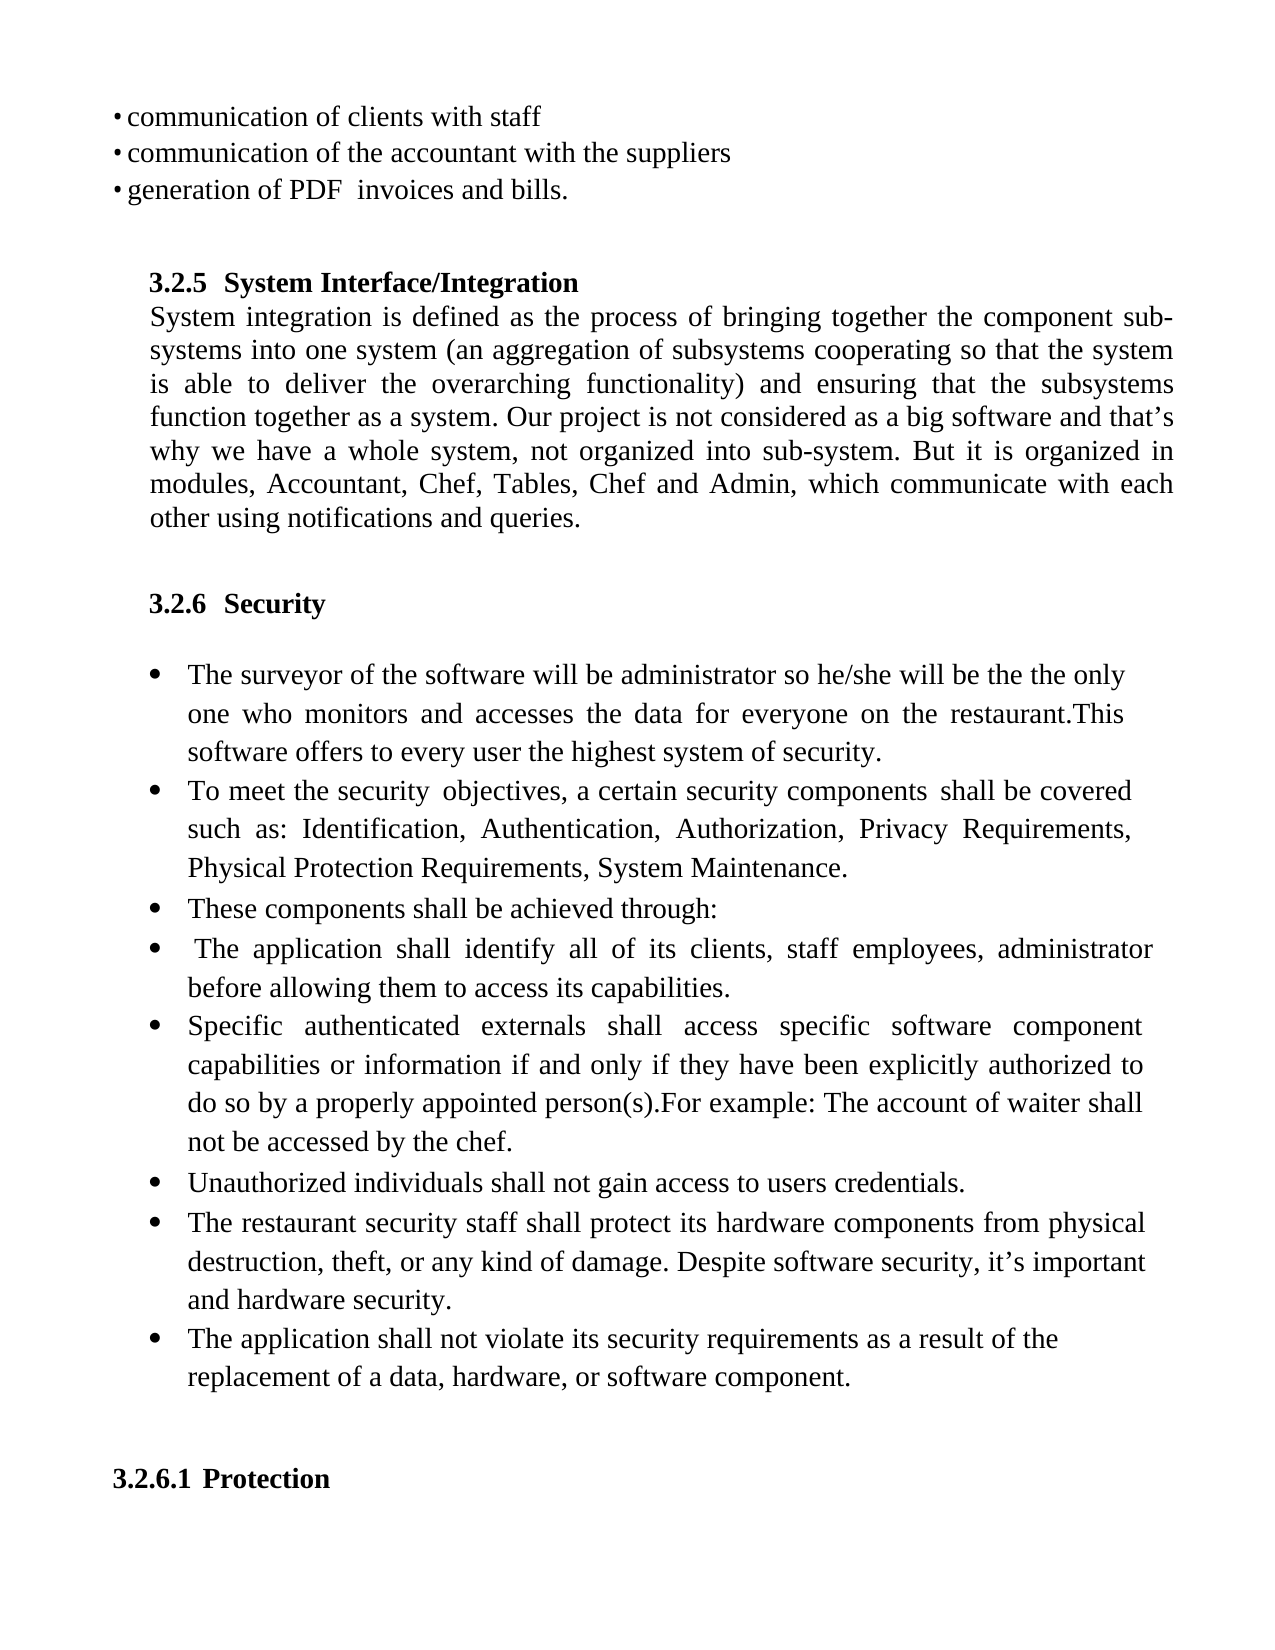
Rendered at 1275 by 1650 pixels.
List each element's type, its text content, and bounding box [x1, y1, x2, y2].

list communication of the accountant with the suppliers [112, 133, 1175, 170]
list Specific authenticated externals shall access specific software component capabilities or information if and only if they have been explicitly authorized to do so by a properly appointed person(s).For example: The account of waiter shall not be accessed by the chef. [150, 1008, 1143, 1158]
list To meet the security objectives, a certain security components shall be covered such as: Identification, Authentication, Authorization, Privacy Requirements, Physical Protection Requirements, System Maintenance. [150, 773, 1132, 884]
list These components shall be achieved through: [150, 889, 1175, 926]
list The restaurant security staff shall protect its hardware components from physical destruction, theft, or any kind of damage. Despite software security, it’s important and hardware security. [150, 1205, 1146, 1316]
list Unauthorized individuals shall not gain access to users credentials. [150, 1163, 1175, 1200]
list The surveyor of the software will be administrator so he/she will be the the only one who monitors and accesses the data for everyone on the restaurant.This software offers to every user the highest system of security. [150, 657, 1125, 768]
list communication of clients with staff [112, 98, 1175, 133]
list Security [149, 586, 1175, 619]
text System integration is defined as the process of bringing together the component sub-systems into one system (an aggregation of subsystems cooperating so that the system is able to deliver the overarching functionality) and ensuring that the subsystems function together as a system. Our project is not considered as a big software and that’s why we have a whole system, not organized into sub-system. But it is organized in modules, Accountant, Chef, Tables, Chef and Admin, which communicate with each other using notifications and queries. [149, 299, 1175, 534]
list System Interface/Integration [149, 265, 1175, 299]
list Protection [112, 1461, 1175, 1495]
list The application shall not violate its security requirements as a result of the replacement of a data, hardware, or software component. [150, 1321, 1059, 1393]
list generation of PDF invoices and bills. [112, 170, 1175, 207]
list The application shall identify all of its clients, staff employees, administrator before allowing them to access its capabilities. [150, 931, 1153, 1003]
